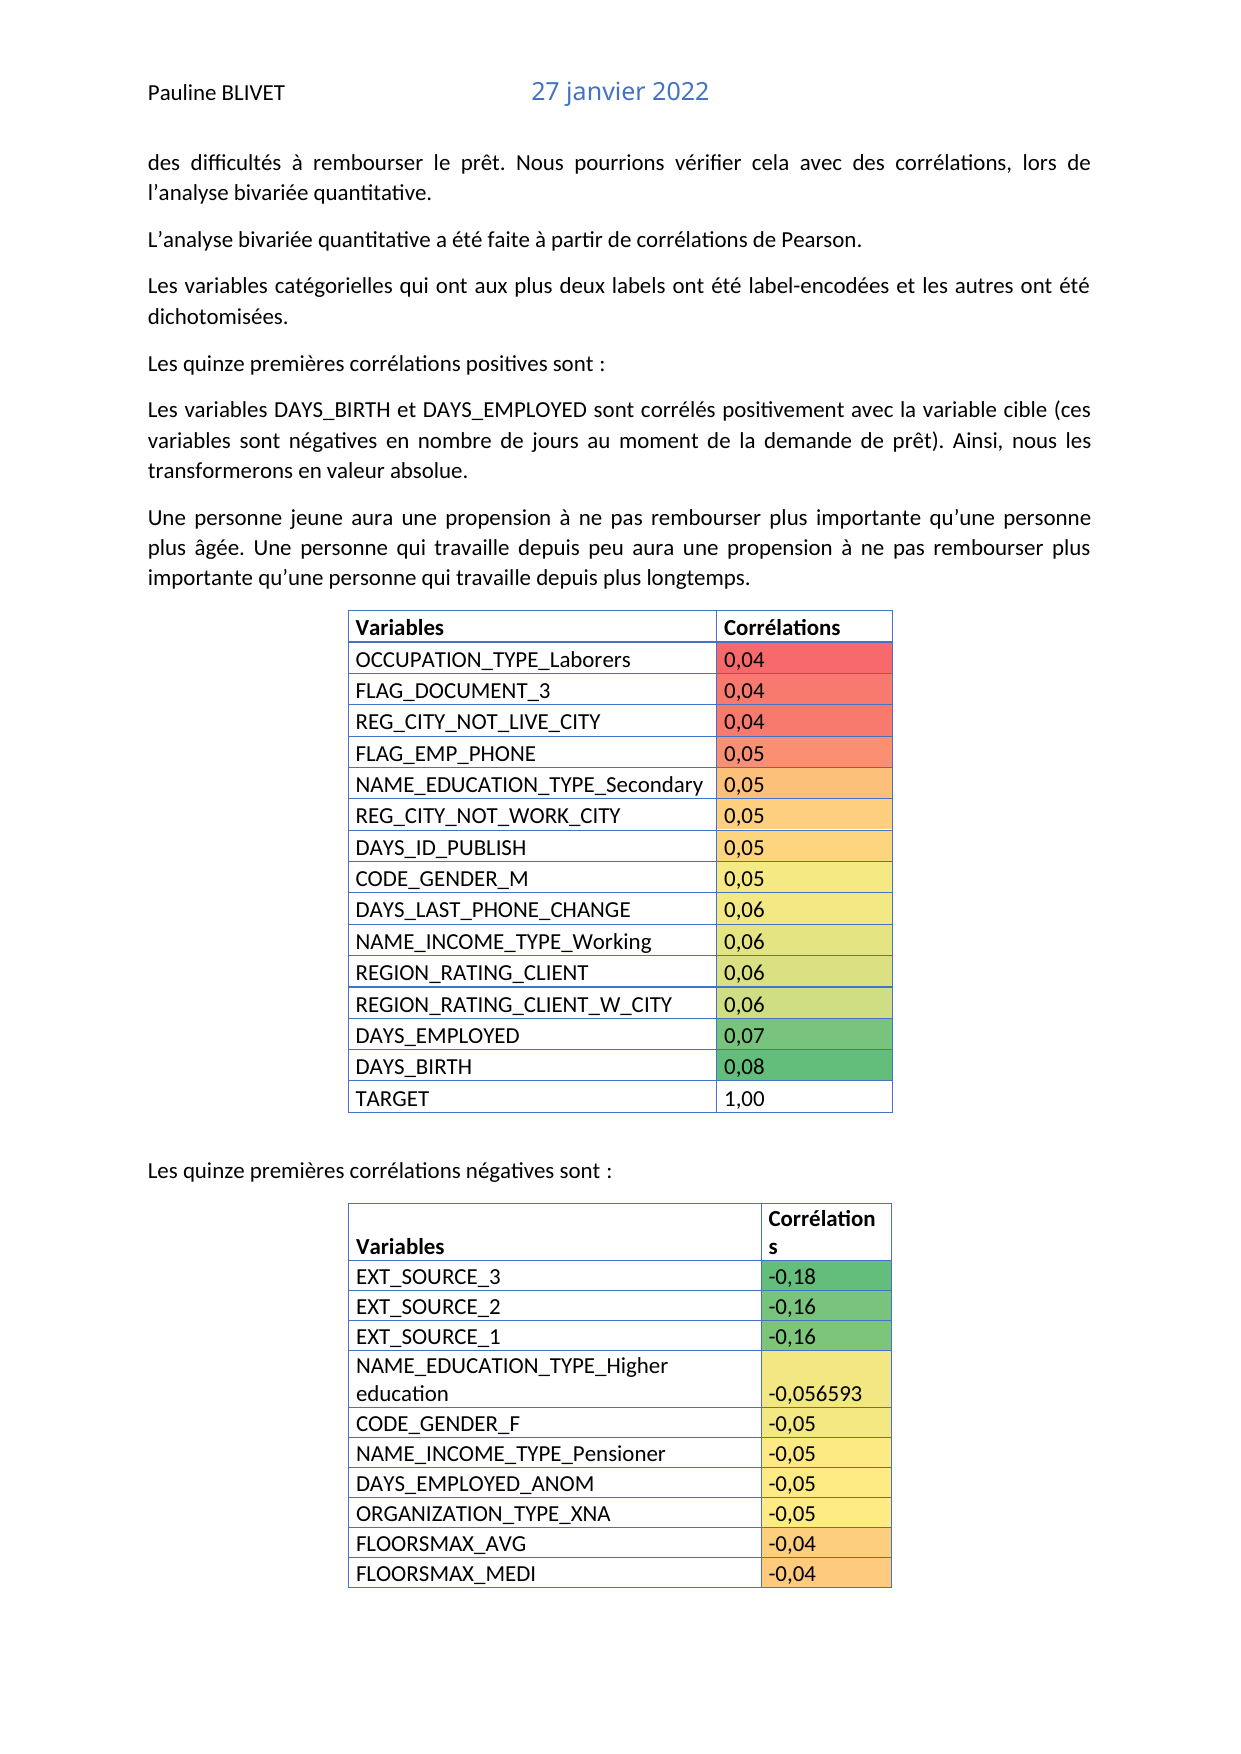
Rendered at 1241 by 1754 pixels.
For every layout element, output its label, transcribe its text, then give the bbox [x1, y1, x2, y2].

table_cell FLOORSMAX_MEDI [349, 1558, 761, 1587]
table_cell -0,05 [762, 1468, 891, 1497]
table_header Corrélations [717, 611, 892, 641]
table_cell DAYS_BIRTH [349, 1050, 716, 1080]
table_cell CODE_GENDER_F [349, 1408, 761, 1437]
text Les variables DAYS_BIRTH et DAYS_EMPLOYED sont corrélés positivement avec la variable cible (ces variables sont négatives en nombre de jours au moment de la demande de prêt). Ainsi, nous les transformerons en valeur absolue. [148, 396, 1093, 484]
table_cell NAME_INCOME_TYPE_Pensioner [349, 1438, 761, 1467]
table_cell -0,16 [762, 1321, 891, 1350]
table_cell 0,07 [717, 1019, 892, 1049]
text Les quinze premières corrélations négatives sont : [148, 1156, 1093, 1184]
table_cell 0,06 [717, 988, 892, 1018]
table_cell EXT_SOURCE_3 [349, 1261, 761, 1290]
text Une personne jeune aura une propension à ne pas rembourser plus importante qu’une personne plus âgée. Une personne qui travaille depuis peu aura une propension à ne pas rembourser plus importante qu’une personne qui travaille depuis plus longtemps. [148, 503, 1093, 591]
text L’analyse bivariée quantitative a été faite à partir de corrélations de Pearson. [148, 225, 1093, 253]
table_cell NAME_INCOME_TYPE_Working [349, 925, 716, 955]
table_cell REGION_RATING_CLIENT [349, 956, 716, 986]
table_cell 0,05 [717, 737, 892, 767]
table_cell FLAG_EMP_PHONE [349, 737, 716, 767]
table_cell REG_CITY_NOT_LIVE_CITY [349, 705, 716, 736]
table_header Corrélations [762, 1204, 891, 1260]
table_cell REG_CITY_NOT_WORK_CITY [349, 799, 716, 829]
table_cell -0,05 [762, 1438, 891, 1467]
text Les variables catégorielles qui ont aux plus deux labels ont été label-encodées et les autres ont été dichotomisées. [148, 272, 1093, 330]
table_cell -0,18 [762, 1261, 891, 1290]
table_cell CODE_GENDER_M [349, 862, 716, 892]
table_cell OCCUPATION_TYPE_Laborers [349, 643, 716, 673]
table_cell 0,05 [717, 862, 892, 892]
table_cell NAME_EDUCATION_TYPE_Secondary [349, 768, 716, 798]
table_cell -0,056593 [762, 1351, 891, 1407]
table_cell -0,16 [762, 1291, 891, 1320]
table_header Variables [349, 611, 716, 641]
table_cell 0,06 [717, 956, 892, 986]
table_cell -0,04 [762, 1528, 891, 1557]
table_cell -0,04 [762, 1558, 891, 1587]
table_cell -0,05 [762, 1408, 891, 1437]
table_cell DAYS_EMPLOYED_ANOM [349, 1468, 761, 1497]
table_header Variables [349, 1204, 761, 1260]
table_cell REGION_RATING_CLIENT_W_CITY [349, 988, 716, 1018]
table_cell 0,04 [717, 674, 892, 704]
table_cell 0,06 [717, 893, 892, 924]
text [148, 148, 1093, 206]
table_cell NAME_EDUCATION_TYPE_Higher education [349, 1351, 761, 1407]
table_cell TARGET [349, 1081, 716, 1112]
table_cell FLOORSMAX_AVG [349, 1528, 761, 1557]
table_cell 0,06 [717, 925, 892, 955]
table_cell DAYS_LAST_PHONE_CHANGE [349, 893, 716, 924]
table_cell 0,04 [717, 705, 892, 736]
table_cell EXT_SOURCE_1 [349, 1321, 761, 1350]
table_cell EXT_SOURCE_2 [349, 1291, 761, 1320]
text Les quinze premières corrélations positives sont : [148, 349, 1093, 377]
table_cell 0,05 [717, 799, 892, 829]
table_cell -0,05 [762, 1498, 891, 1527]
table_cell 0,08 [717, 1050, 892, 1080]
table_cell 1,00 [717, 1081, 892, 1112]
table_cell DAYS_ID_PUBLISH [349, 831, 716, 861]
table_cell ORGANIZATION_TYPE_XNA [349, 1498, 761, 1527]
table_cell FLAG_DOCUMENT_3 [349, 674, 716, 704]
table_cell DAYS_EMPLOYED [349, 1019, 716, 1049]
table_cell 0,05 [717, 831, 892, 861]
table_cell 0,04 [717, 643, 892, 673]
table_cell 0,05 [717, 768, 892, 798]
